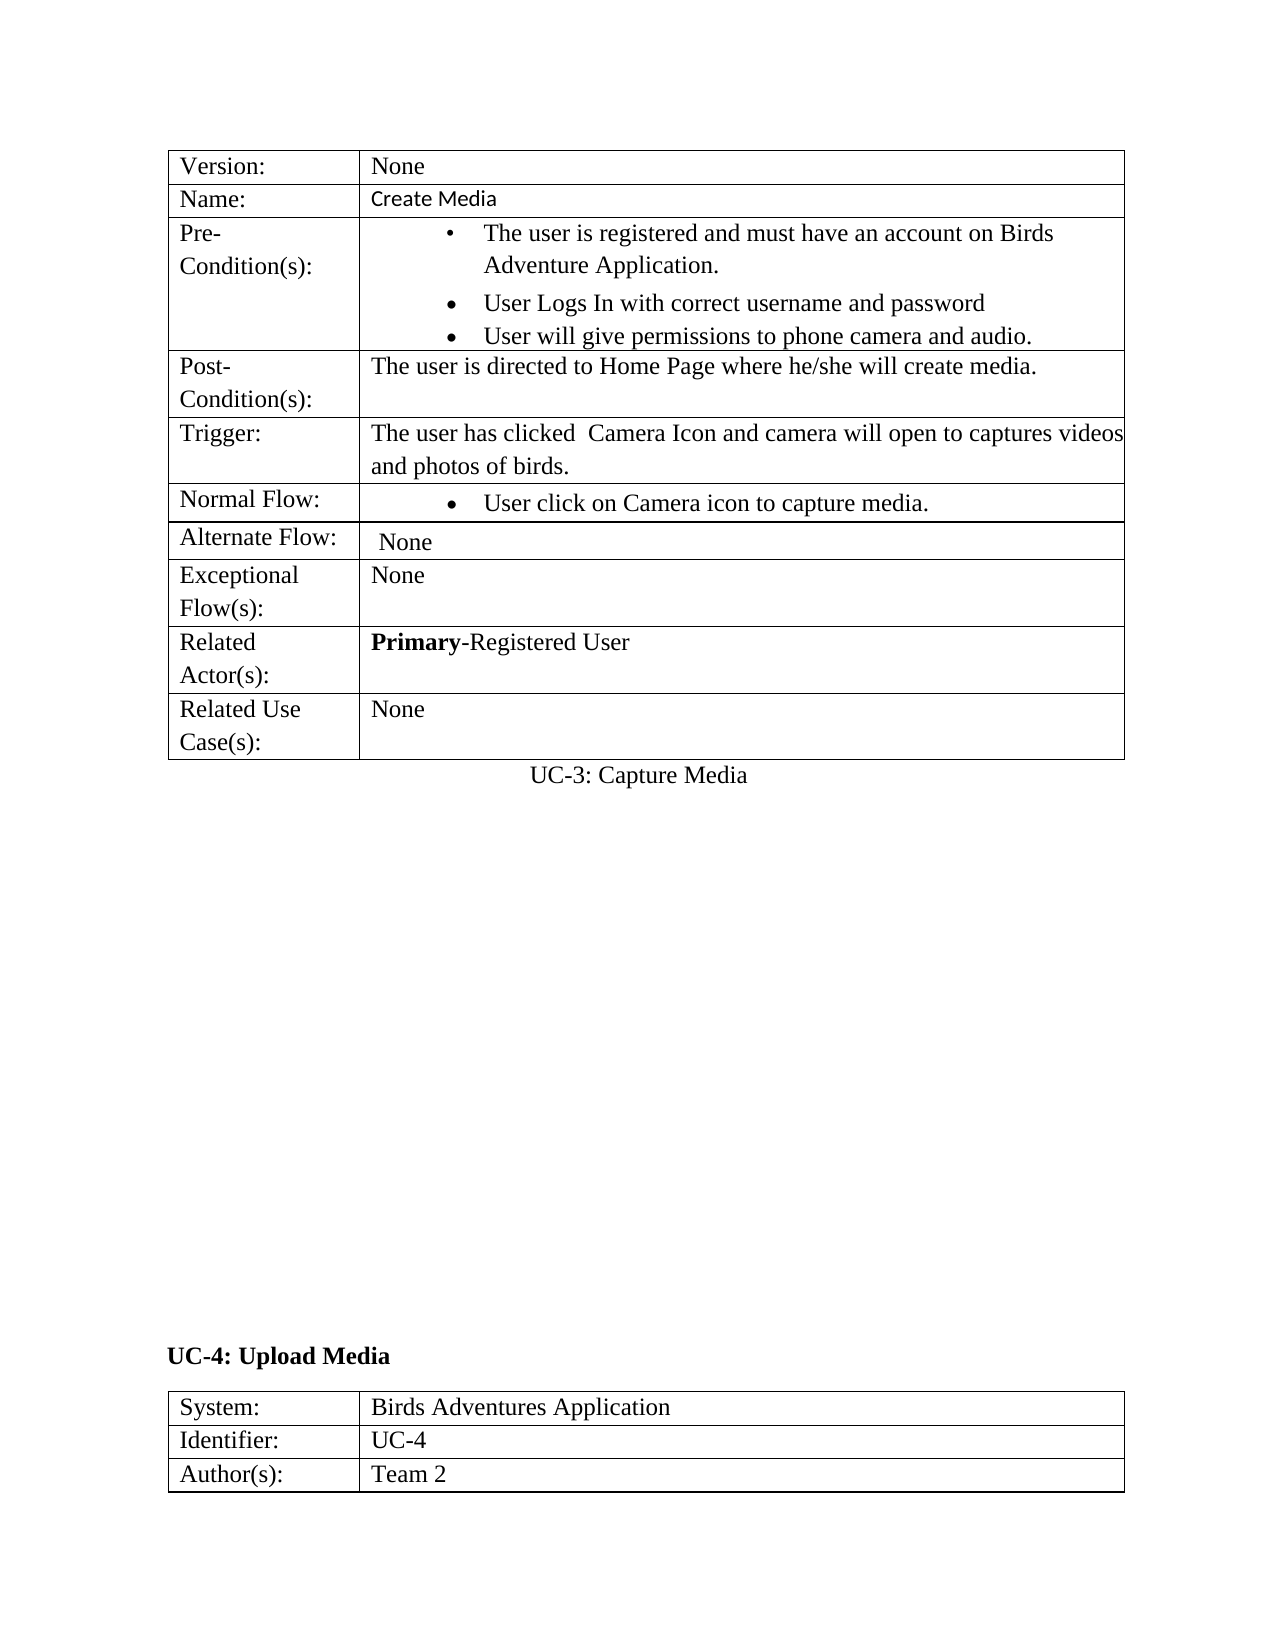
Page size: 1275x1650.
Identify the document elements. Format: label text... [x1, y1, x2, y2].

table_cell Exceptional Flow(s): [169, 560, 359, 626]
table_cell The user is registered and must have an account on Birds Adventure Application. User Logs In with correct username and password User will give permissions to phone camera and audio. [360, 218, 1124, 350]
table_cell Team 2 [360, 1459, 1124, 1491]
table_cell None [360, 694, 1124, 759]
table_cell Alternate Flow: [169, 523, 359, 559]
table_cell Related Actor(s): [169, 627, 359, 693]
table_cell Version: [169, 151, 359, 183]
table_cell Post- Condition(s): [169, 351, 359, 417]
table_cell Related Use Case(s): [169, 694, 359, 759]
table_cell Pre- Condition(s): [169, 218, 359, 350]
table_cell None [360, 151, 1124, 183]
table_cell The user is directed to Home Page where he/she will create media. [360, 351, 1124, 417]
table_cell Primary-Registered User [360, 627, 1124, 693]
table_cell User click on Camera icon to capture media. [360, 484, 1124, 521]
table_cell Author(s): [169, 1459, 359, 1491]
table_cell Normal Flow: [169, 484, 359, 521]
table_cell Identifier: [169, 1426, 359, 1458]
table_cell None [360, 560, 1124, 626]
text UC-3: Capture Media [390, 760, 887, 789]
text UC-4: Upload Media [167, 1341, 1125, 1370]
table_cell None [360, 523, 1124, 559]
table_cell The user has clicked Camera Icon and camera will open to captures videos and photos of birds. [360, 418, 1124, 483]
table_cell Trigger: [169, 418, 359, 483]
table_header Birds Adventures Application [360, 1392, 1124, 1424]
table_cell Create Media [360, 185, 1124, 217]
table_cell Name: [169, 185, 359, 217]
table_cell UC-4 [360, 1426, 1124, 1458]
table_header System: [169, 1392, 359, 1424]
